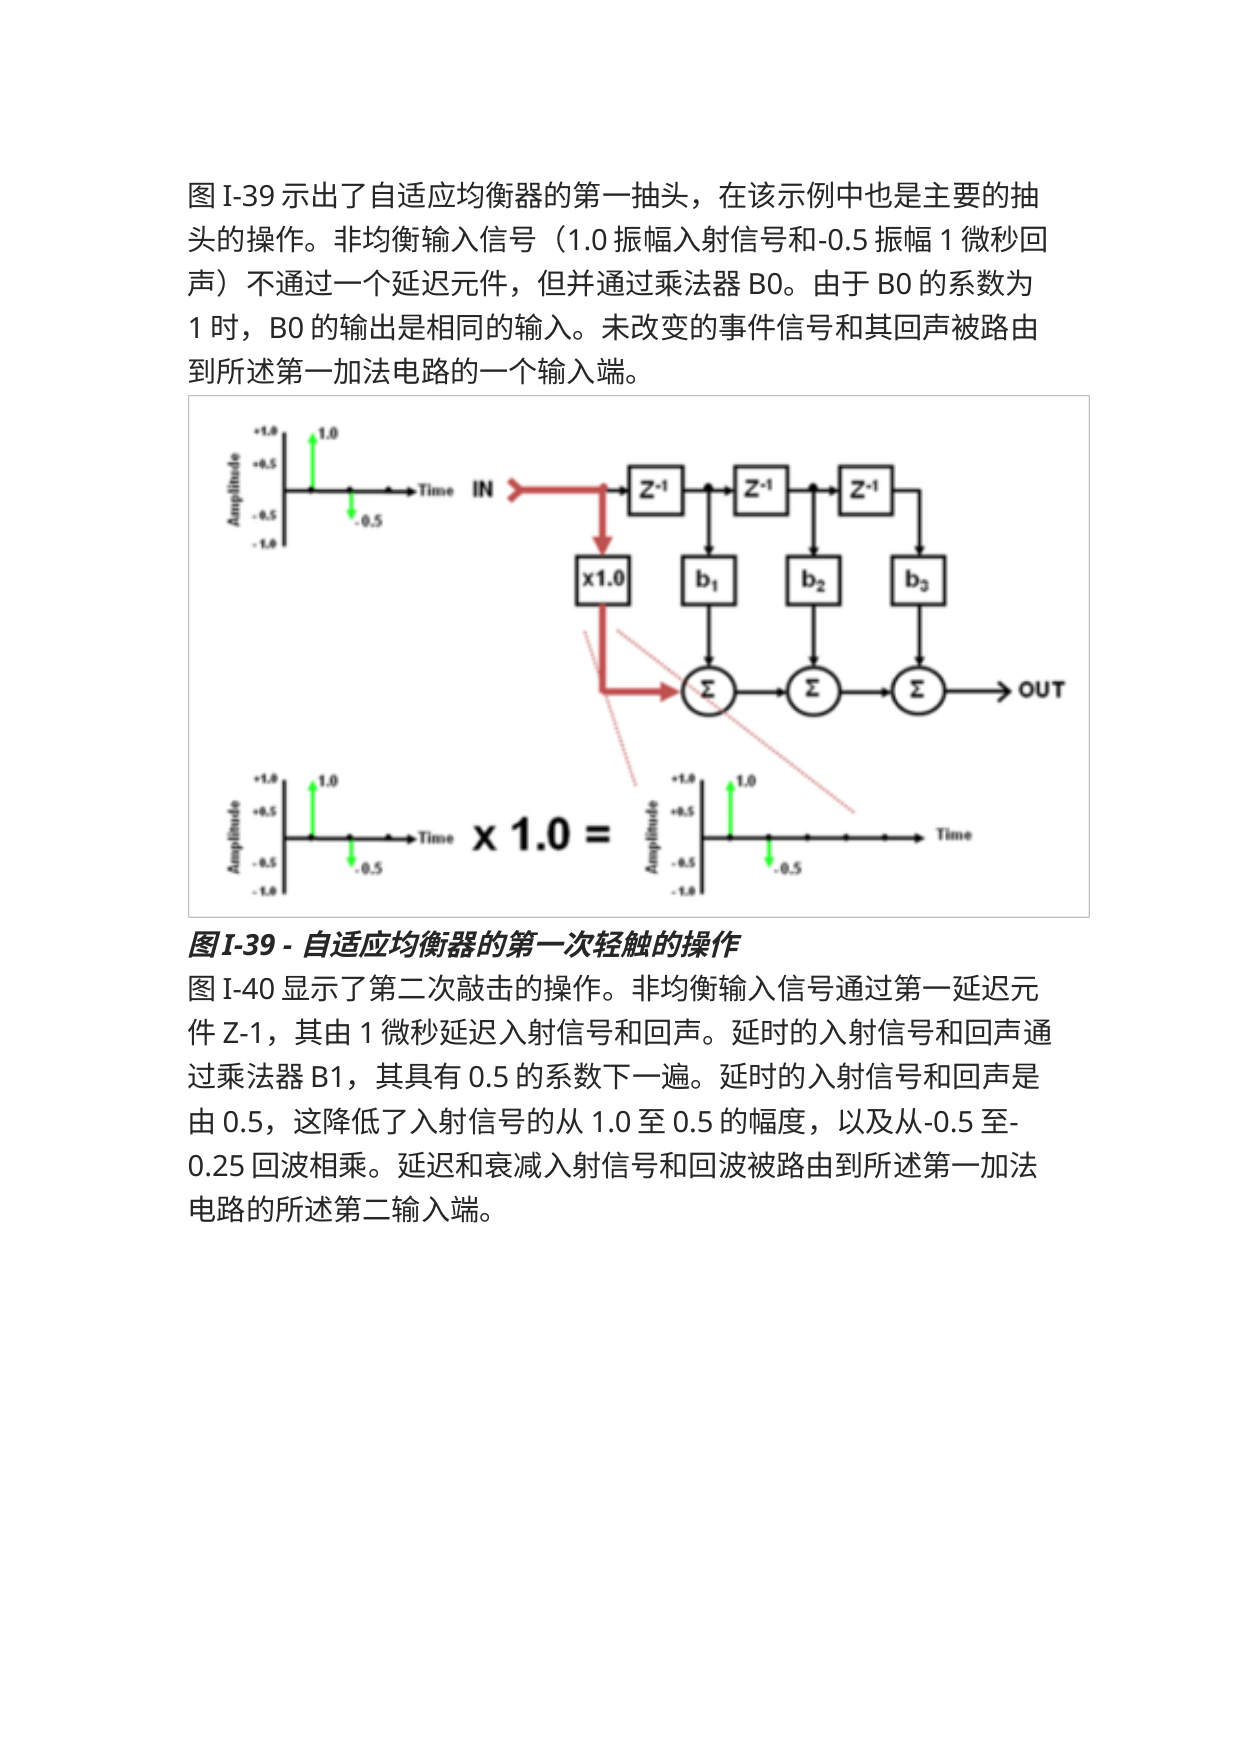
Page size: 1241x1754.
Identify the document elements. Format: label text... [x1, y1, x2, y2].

text 图I-40显示了第二次敲击的操作。非均衡输入信号通过第一延迟元件Z-1，其由1微秒延迟入射信号和回声。延时的入射信号和回声通过乘法器B1，其具有0.5的系数下一遍。延时的入射信号和回声是由0.5，这降低了入射信号的从1.0至0.5的幅度，以及从-0.5至-0.25回波相乘。延迟和衰减入射信号和回波被路由到所述第一加法电路的所述第二输入端。 [187, 965, 1053, 1229]
text 图I-39 - 自适应均衡器的第一次轻触的操作 [187, 921, 1053, 965]
text 图I-39示出了自适应均衡器的第一抽头，在该示例中也是主要的抽头的操作。非均衡输入信号（1.0振幅入射信号和-0.5振幅1微秒回声）不通过一个延迟元件，但并通过乘法器B0。由于B0的系数为1时，B0的输出是相同的输入。未改变的事件信号和其回声被路由到所述第一加法电路的一个输入端。 [187, 172, 1053, 392]
picture [187, 394, 1092, 920]
